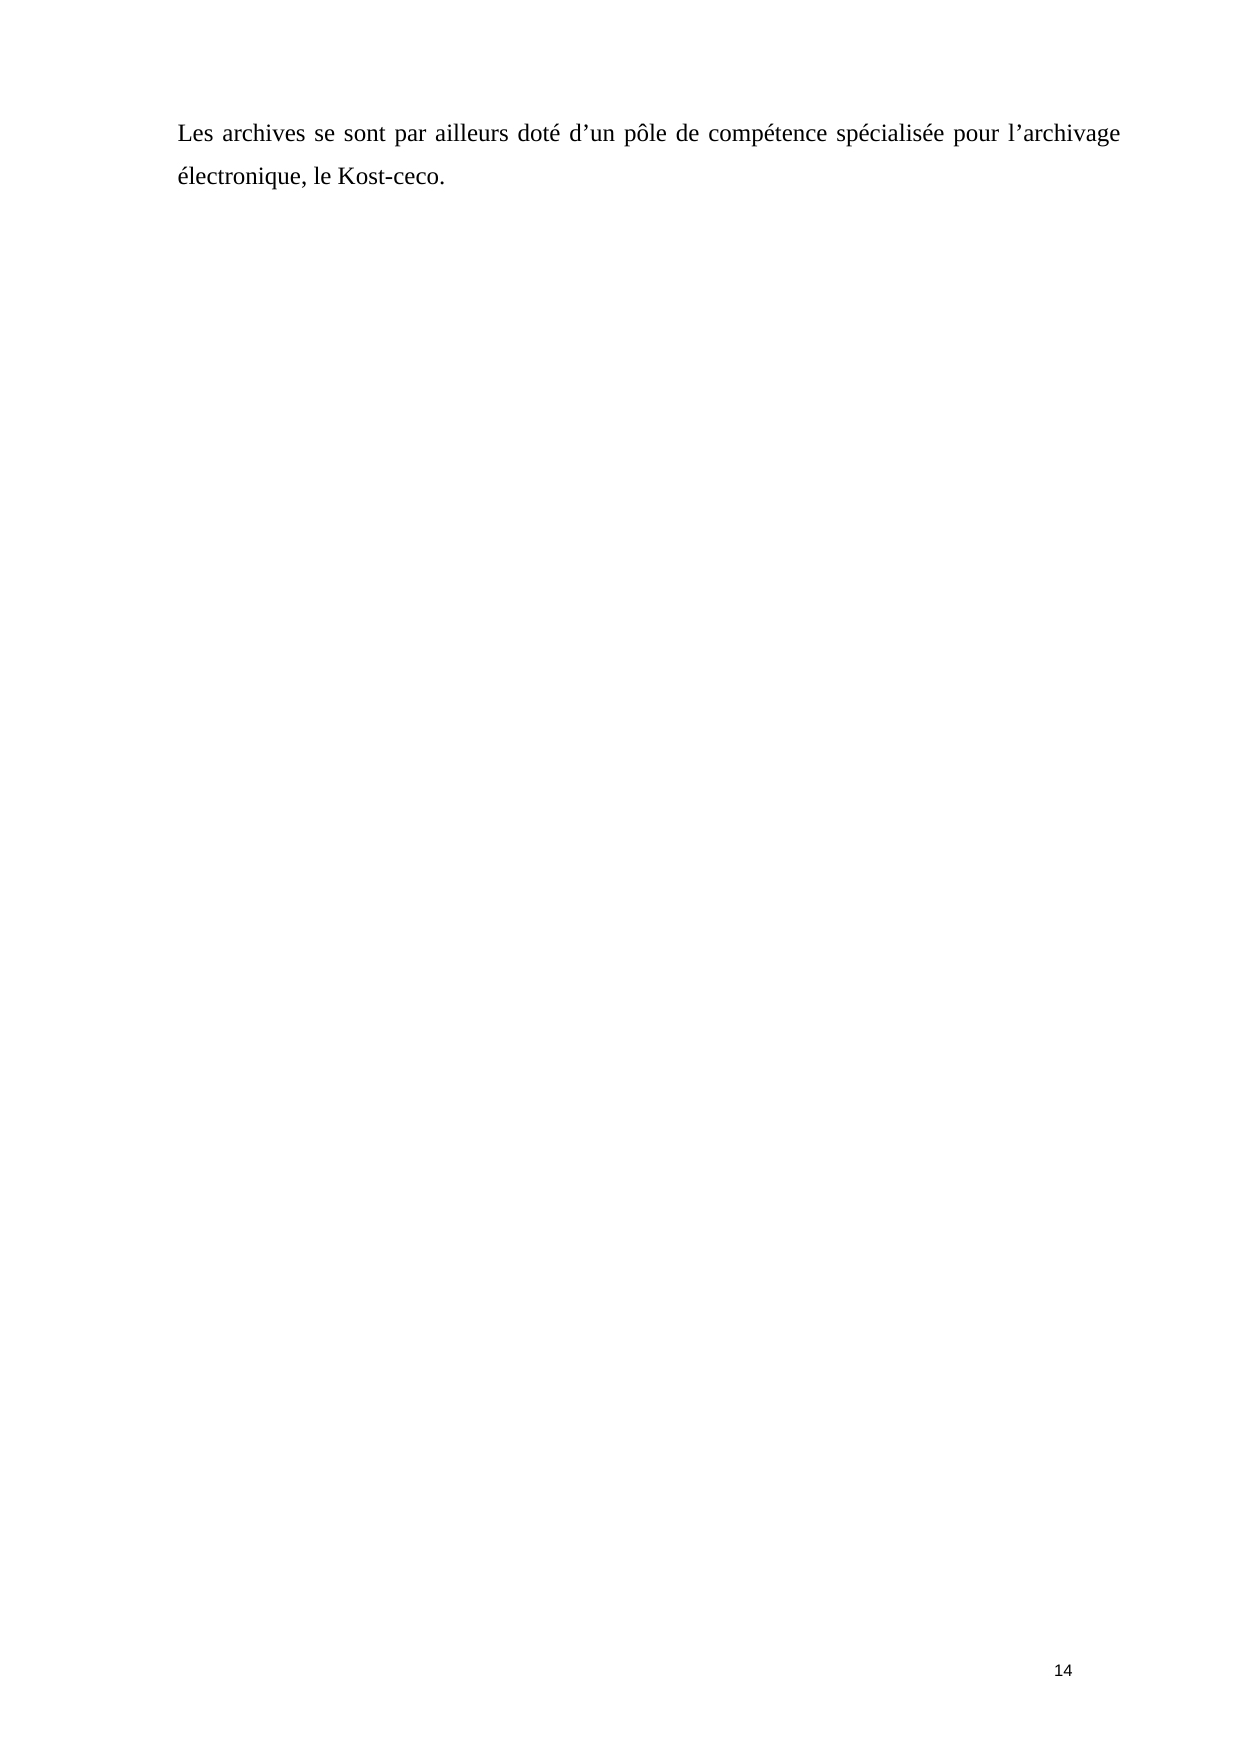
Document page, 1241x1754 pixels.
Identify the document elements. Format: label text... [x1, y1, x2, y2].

text Les archives se sont par ailleurs doté d’un pôle de compétence spécialisée pour l’archivage électronique, le Kost-ceco. [177, 118, 1122, 190]
